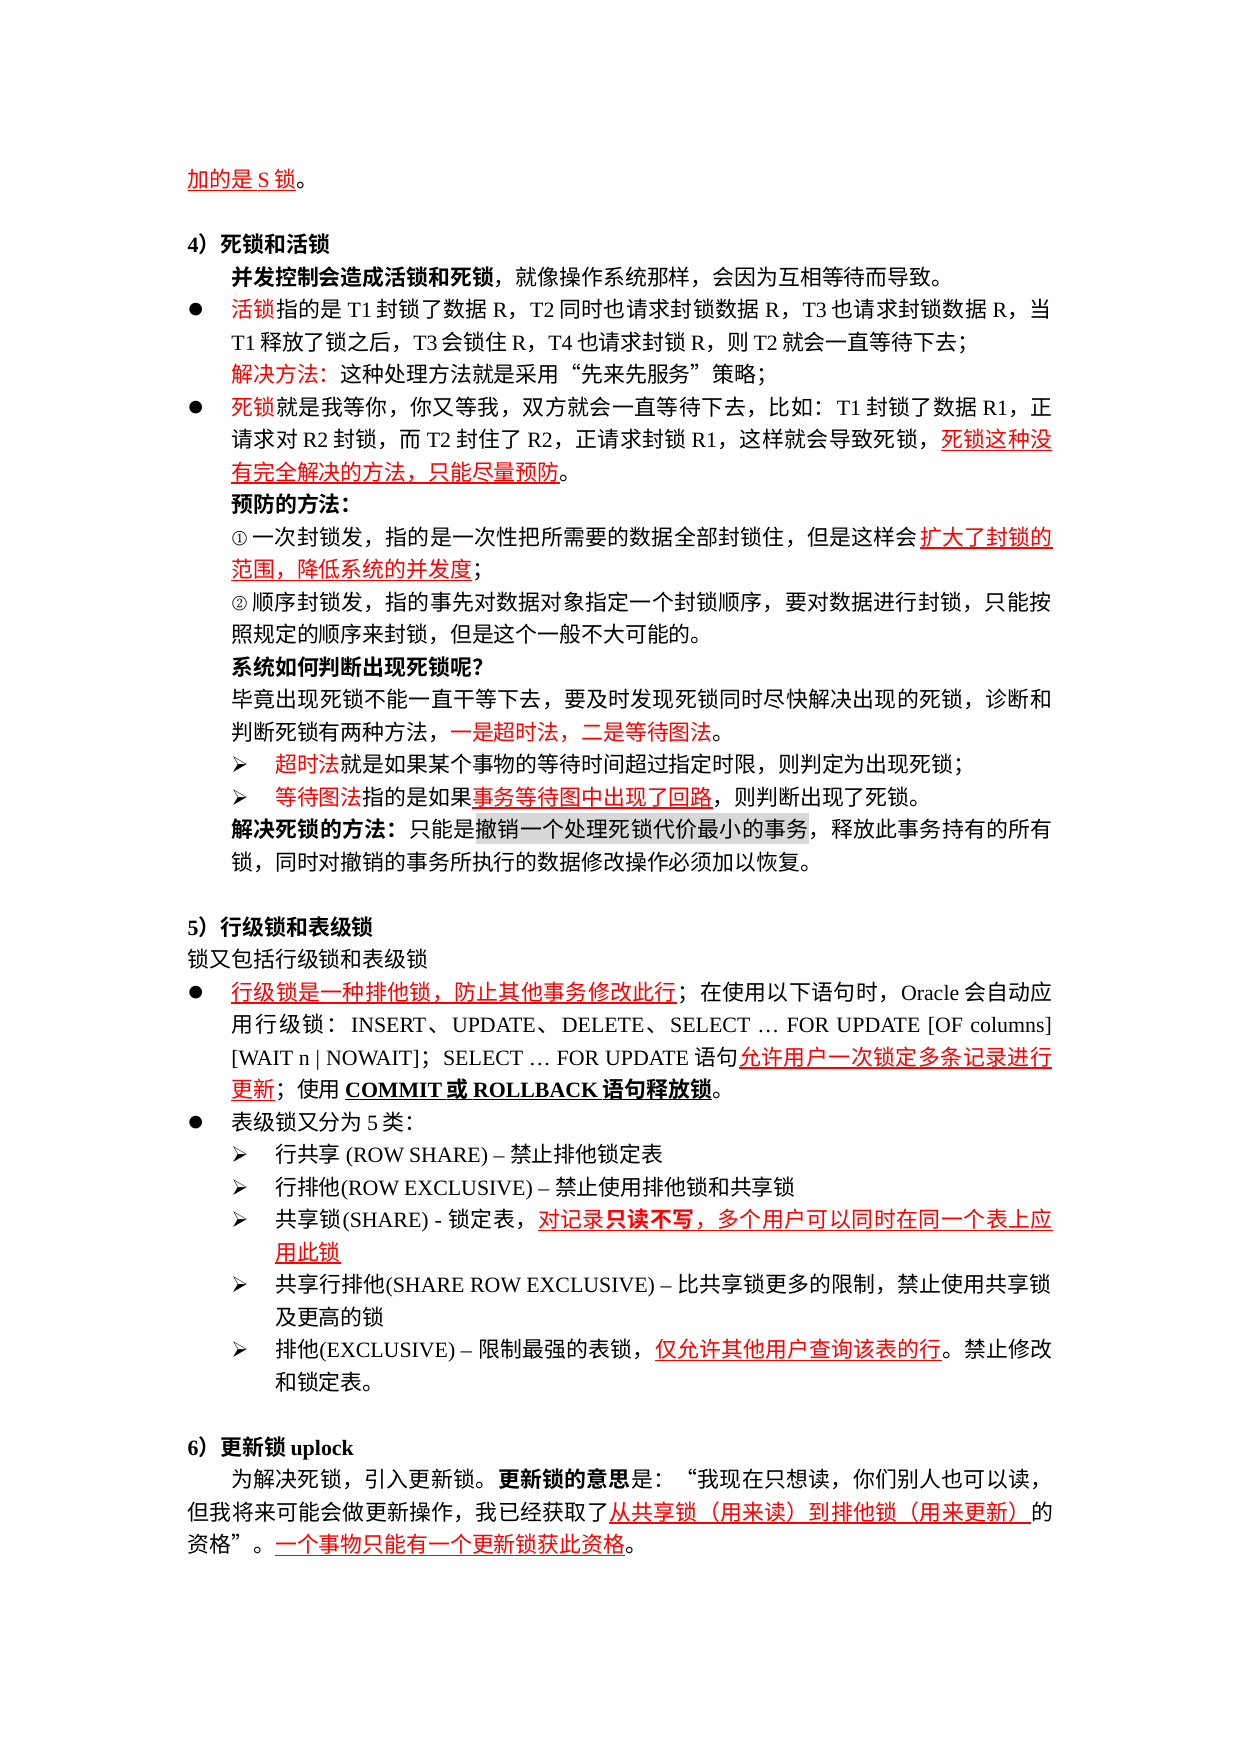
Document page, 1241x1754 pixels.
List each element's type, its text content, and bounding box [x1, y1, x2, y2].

list 毕竟出现死锁不能一直干等下去，要及时发现死锁同时尽快解决出现的死锁，诊断和判断死锁有两种方法，一是超时法，二是等待图法。 [231, 682, 1053, 747]
list 活锁指的是T1封锁了数据R，T2同时也请求封锁数据R，T3也请求封锁数据R，当T1释放了锁之后，T3会锁住R，T4也请求封锁R，则T2就会一直等待下去； [187, 292, 1053, 357]
list 超时法就是如果某个事物的等待时间超过指定时限，则判定为出现死锁； [231, 747, 1053, 779]
text 并发控制会造成活锁和死锁，就像操作系统那样，会因为互相等待而导致。 [187, 259, 1053, 292]
list 排他(EXCLUSIVE) – 限制最强的表锁，仅允许其他用户查询该表的行。禁止修改和锁定表。 [231, 1332, 1053, 1397]
list 行共享 (ROW SHARE) – 禁止排他锁定表 [231, 1137, 1053, 1169]
text 锁又包括行级锁和表级锁 [187, 942, 1053, 974]
list 系统如何判断出现死锁呢？ [231, 649, 1053, 682]
list 共享锁(SHARE) - 锁定表，对记录只读不写，多个用户可以同时在同一个表上应用此锁 [231, 1202, 1053, 1267]
list 死锁就是我等你，你又等我，双方就会一直等待下去，比如：T1封锁了数据R1，正请求对R2封锁，而T2封住了R2，正请求封锁R1，这样就会导致死锁，死锁这种没有完全解决的方法，只能尽量预防。 [187, 389, 1053, 487]
text 为解决死锁，引入更新锁。更新锁的意思是：“我现在只想读，你们别人也可以读，但我将来可能会做更新操作，我已经获取了从共享锁（用来读）到排他锁（用来更新）的资格”。一个事物只能有一个更新锁获此资格。 [187, 1462, 1053, 1559]
list 解决方法：这种处理方法就是采用“先来先服务”策略； [231, 357, 1053, 389]
list 行级锁是一种排他锁，防止其他事务修改此行；在使用以下语句时，Oracle会自动应用行级锁：INSERT、UPDATE、DELETE、SELECT … FOR UPDATE [OF columns] [WAIT n | NOWAIT]；SELECT … FOR UPDATE语句允许用户一次锁定多条记录进行更新；使用COMMIT或ROLLBACK语句释放锁。 [187, 974, 1053, 1104]
list 表级锁又分为5类： [187, 1104, 1053, 1137]
list ①一次封锁发，指的是一次性把所需要的数据全部封锁住，但是这样会扩大了封锁的范围，降低系统的并发度； [231, 519, 1053, 584]
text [187, 162, 1053, 194]
text 4）死锁和活锁 [187, 227, 1053, 259]
text 5）行级锁和表级锁 [187, 909, 1053, 942]
list 解决死锁的方法：只能是撤销一个处理死锁代价最小的事务，释放此事务持有的所有锁，同时对撤销的事务所执行的数据修改操作必须加以恢复。 [231, 812, 1053, 877]
list 行排他(ROW EXCLUSIVE) – 禁止使用排他锁和共享锁 [231, 1169, 1053, 1202]
text 6）更新锁uplock [187, 1429, 1053, 1462]
list ②顺序封锁发，指的事先对数据对象指定一个封锁顺序，要对数据进行封锁，只能按照规定的顺序来封锁，但是这个一般不大可能的。 [231, 584, 1053, 649]
list 等待图法指的是如果事务等待图中出现了回路，则判断出现了死锁。 [231, 779, 1053, 812]
list 预防的方法： [231, 487, 1053, 519]
list 共享行排他(SHARE ROW EXCLUSIVE) – 比共享锁更多的限制，禁止使用共享锁及更高的锁 [231, 1267, 1053, 1332]
